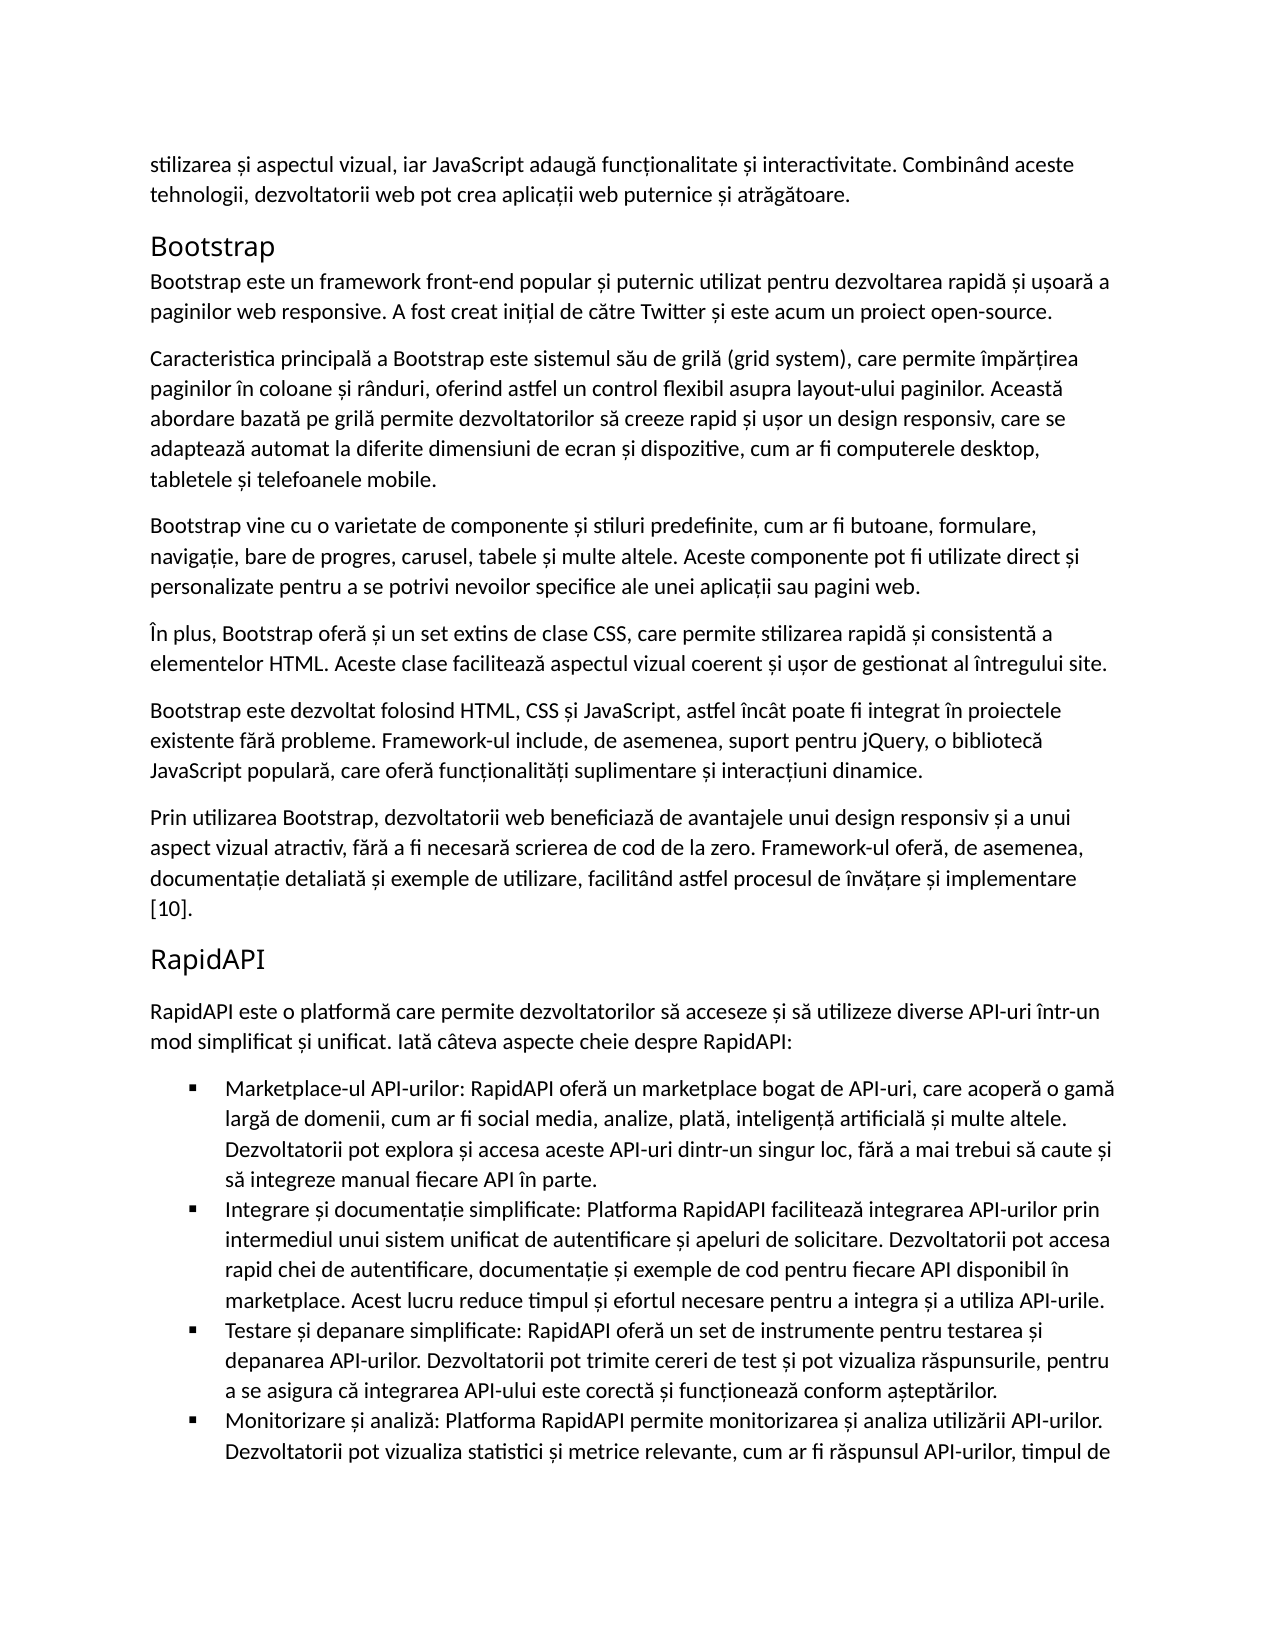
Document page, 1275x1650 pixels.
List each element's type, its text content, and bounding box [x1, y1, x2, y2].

list Testare și depanare simplificate: RapidAPI oferă un set de instrumente pentru testarea și depanarea API-urilor. Dezvoltatorii pot trimite cereri de test și pot vizualiza răspunsurile, pentru a se asigura că integrarea API-ului este corectă și funcționează conform așteptărilor. [187, 1316, 1125, 1404]
text RapidAPI [150, 941, 1125, 978]
text Prin utilizarea Bootstrap, dezvoltatorii web beneficiază de avantajele unui design responsiv și a unui aspect vizual atractiv, fără a fi necesară scrierea de cod de la zero. Framework-ul oferă, de asemenea, documentație detaliată și exemple de utilizare, facilitând astfel procesul de învățare și implementare [10]. [150, 803, 1125, 922]
text Bootstrap vine cu o varietate de componente și stiluri predefinite, cum ar fi butoane, formulare, navigație, bare de progres, carusel, tabele și multe altele. Aceste componente pot fi utilizate direct și personalizate pentru a se potrivi nevoilor specifice ale unei aplicații sau pagini web. [150, 512, 1125, 600]
text RapidAPI este o platformă care permite dezvoltatorilor să acceseze și să utilizeze diverse API-uri într-un mod simplificat și unificat. Iată câteva aspecte cheie despre RapidAPI: [150, 997, 1125, 1056]
text Caracteristica principală a Bootstrap este sistemul său de grilă (grid system), care permite împărțirea paginilor în coloane și rânduri, oferind astfel un control flexibil asupra layout-ului paginilor. Această abordare bazată pe grilă permite dezvoltatorilor să creeze rapid și ușor un design responsiv, care se adaptează automat la diferite dimensiuni de ecran și dispozitive, cum ar fi computerele desktop, tabletele și telefoanele mobile. [150, 344, 1125, 493]
list Marketplace-ul API-urilor: RapidAPI oferă un marketplace bogat de API-uri, care acoperă o gamă largă de domenii, cum ar fi social media, analize, plată, inteligență artificială și multe altele. Dezvoltatorii pot explora și accesa aceste API-uri dintr-un singur loc, fără a mai trebui să caute și să integreze manual fiecare API în parte. [187, 1074, 1125, 1193]
subtitle Bootstrap [150, 227, 1125, 264]
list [187, 1407, 1125, 1465]
list Integrare și documentație simplificate: Platforma RapidAPI facilitează integrarea API-urilor prin intermediul unui sistem unificat de autentificare și apeluri de solicitare. Dezvoltatorii pot accesa rapid chei de autentificare, documentație și exemple de cod pentru fiecare API disponibil în marketplace. Acest lucru reduce timpul și efortul necesare pentru a integra și a utiliza API-urile. [187, 1195, 1125, 1314]
text Bootstrap este dezvoltat folosind HTML, CSS și JavaScript, astfel încât poate fi integrat în proiectele existente fără probleme. Framework-ul include, de asemenea, suport pentru jQuery, o bibliotecă JavaScript populară, care oferă funcționalități suplimentare și interacțiuni dinamice. [150, 696, 1125, 784]
text În plus, Bootstrap oferă și un set extins de clase CSS, care permite stilizarea rapidă și consistentă a elementelor HTML. Aceste clase facilitează aspectul vizual coerent și ușor de gestionat al întregului site. [150, 619, 1125, 677]
text Bootstrap este un framework front-end popular și puternic utilizat pentru dezvoltarea rapidă și ușoară a paginilor web responsive. A fost creat inițial de către Twitter și este acum un proiect open-source. [150, 267, 1125, 325]
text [150, 150, 1125, 208]
